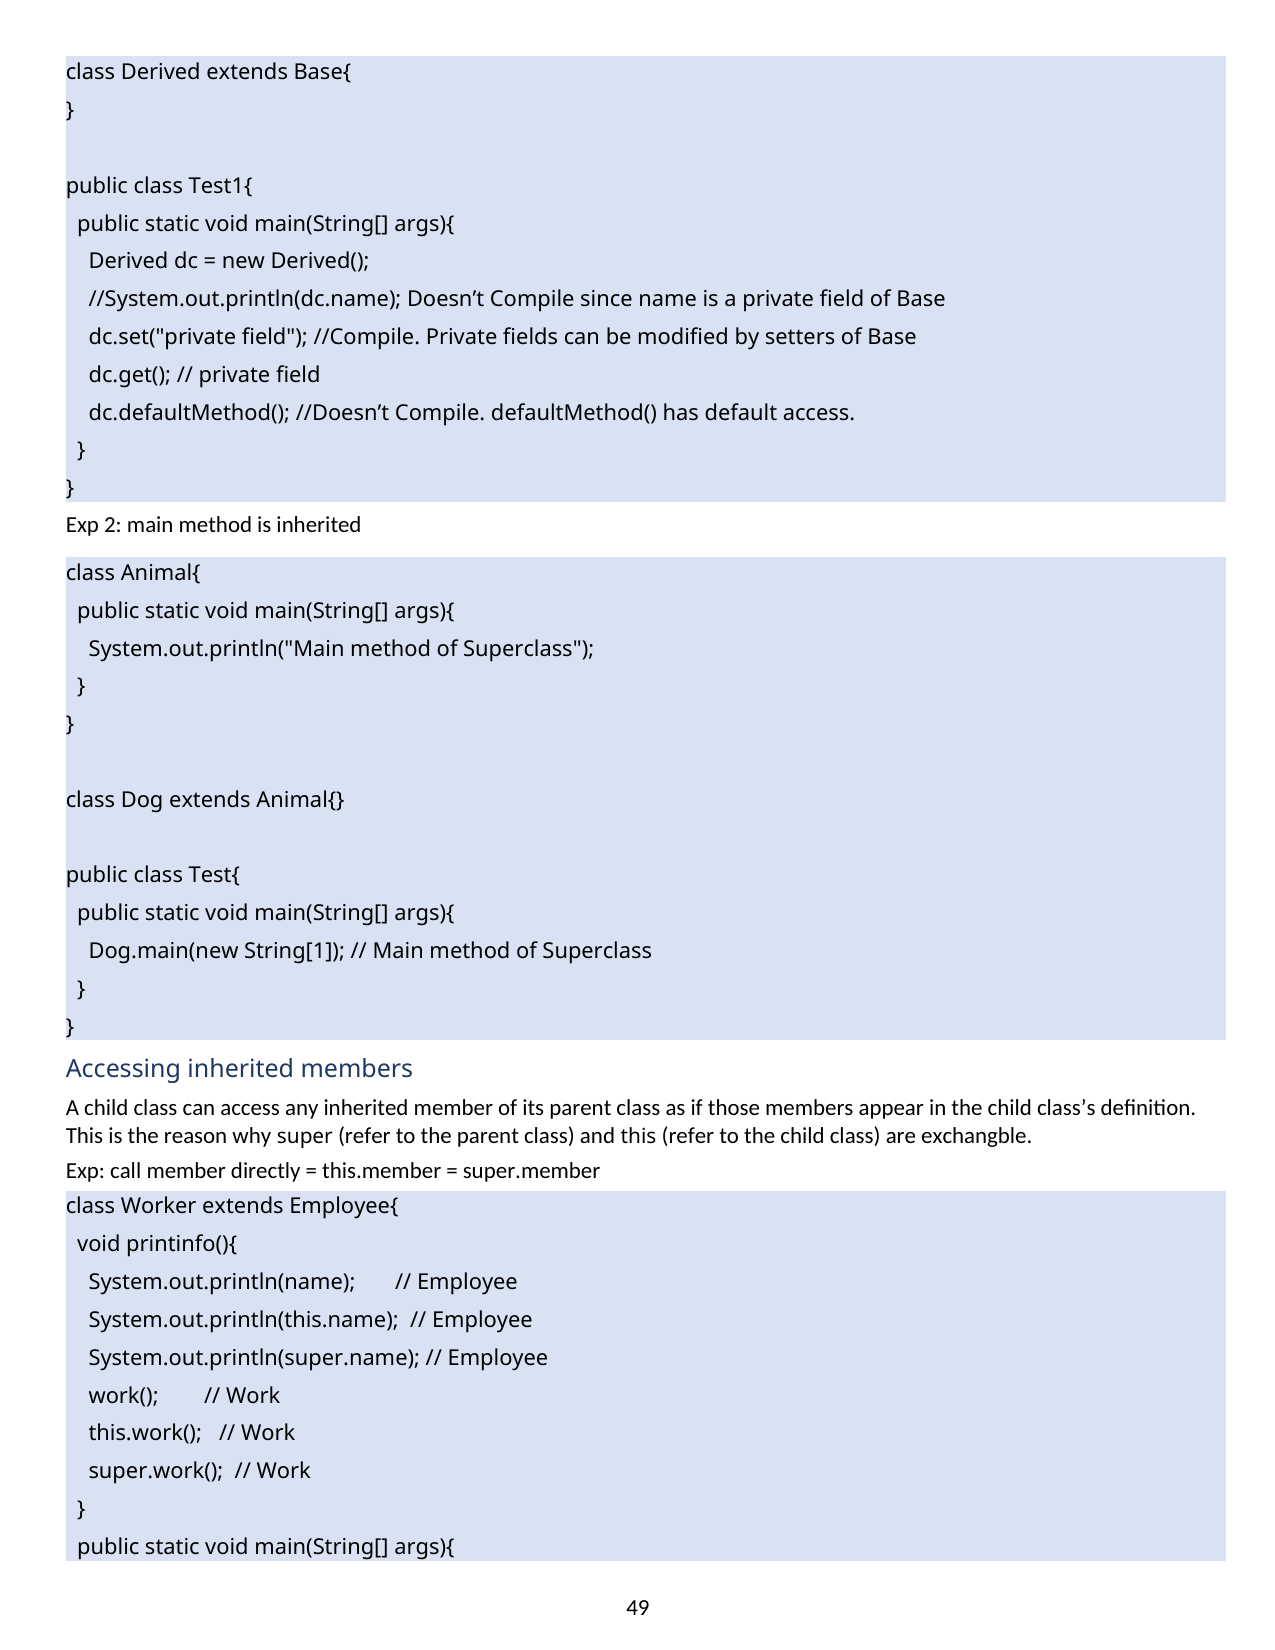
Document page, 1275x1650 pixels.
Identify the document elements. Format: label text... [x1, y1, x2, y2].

text work(); // Work [66, 1379, 1226, 1409]
text super.work(); // Work [66, 1455, 1226, 1485]
text public class Test1{ [66, 170, 1226, 199]
text public static void main(String[] args){ [66, 595, 1226, 624]
text dc.get(); // private field [66, 359, 1226, 388]
text class Worker extends Employee{ [66, 1191, 1226, 1220]
text } [66, 670, 1226, 700]
subtitle Accessing inherited members [66, 1051, 1209, 1084]
text class Animal{ [66, 557, 1226, 587]
text Dog.main(new String[1]); // Main method of Superclass [66, 935, 1226, 965]
text public static void main(String[] args){ [66, 897, 1226, 927]
text void printinfo(){ [66, 1228, 1226, 1258]
text } [66, 973, 1226, 1003]
text System.out.println(this.name); // Employee [66, 1304, 1226, 1334]
text public static void main(String[] args){ [66, 207, 1226, 237]
text } [66, 1493, 1226, 1523]
text Derived dc = new Derived(); [66, 245, 1226, 275]
text dc.set("private field"); //Compile. Private fields can be modified by setters of Base [66, 321, 1226, 351]
text } [66, 1011, 1226, 1040]
text class Derived extends Base{ [66, 56, 1226, 86]
text System.out.println(super.name); // Employee [66, 1342, 1226, 1372]
text } [66, 434, 1226, 464]
text class Dog extends Animal{} [66, 784, 1226, 813]
text } [66, 472, 1226, 502]
text System.out.println(name); // Employee [66, 1266, 1226, 1296]
text dc.defaultMethod(); //Doesn’t Compile. defaultMethod() has default access. [66, 397, 1226, 426]
text } [66, 708, 1226, 738]
text Exp 2: main method is inherited [66, 510, 1209, 538]
text public class Test{ [66, 859, 1226, 889]
text A child class can access any inherited member of its parent class as if those members appear in the child class’s definition. This is the reason why super (refer to the parent class) and this (refer to the child class) are exchangble. [66, 1093, 1209, 1150]
text } [66, 94, 1226, 124]
text System.out.println("Main method of Superclass"); [66, 632, 1226, 662]
text public static void main(String[] args){ [66, 1531, 1226, 1561]
text this.work(); // Work [66, 1417, 1226, 1447]
text Exp: call member directly = this.member = super.member [66, 1156, 1209, 1184]
text //System.out.println(dc.name); Doesn’t Compile since name is a private field of Base [66, 283, 1226, 313]
